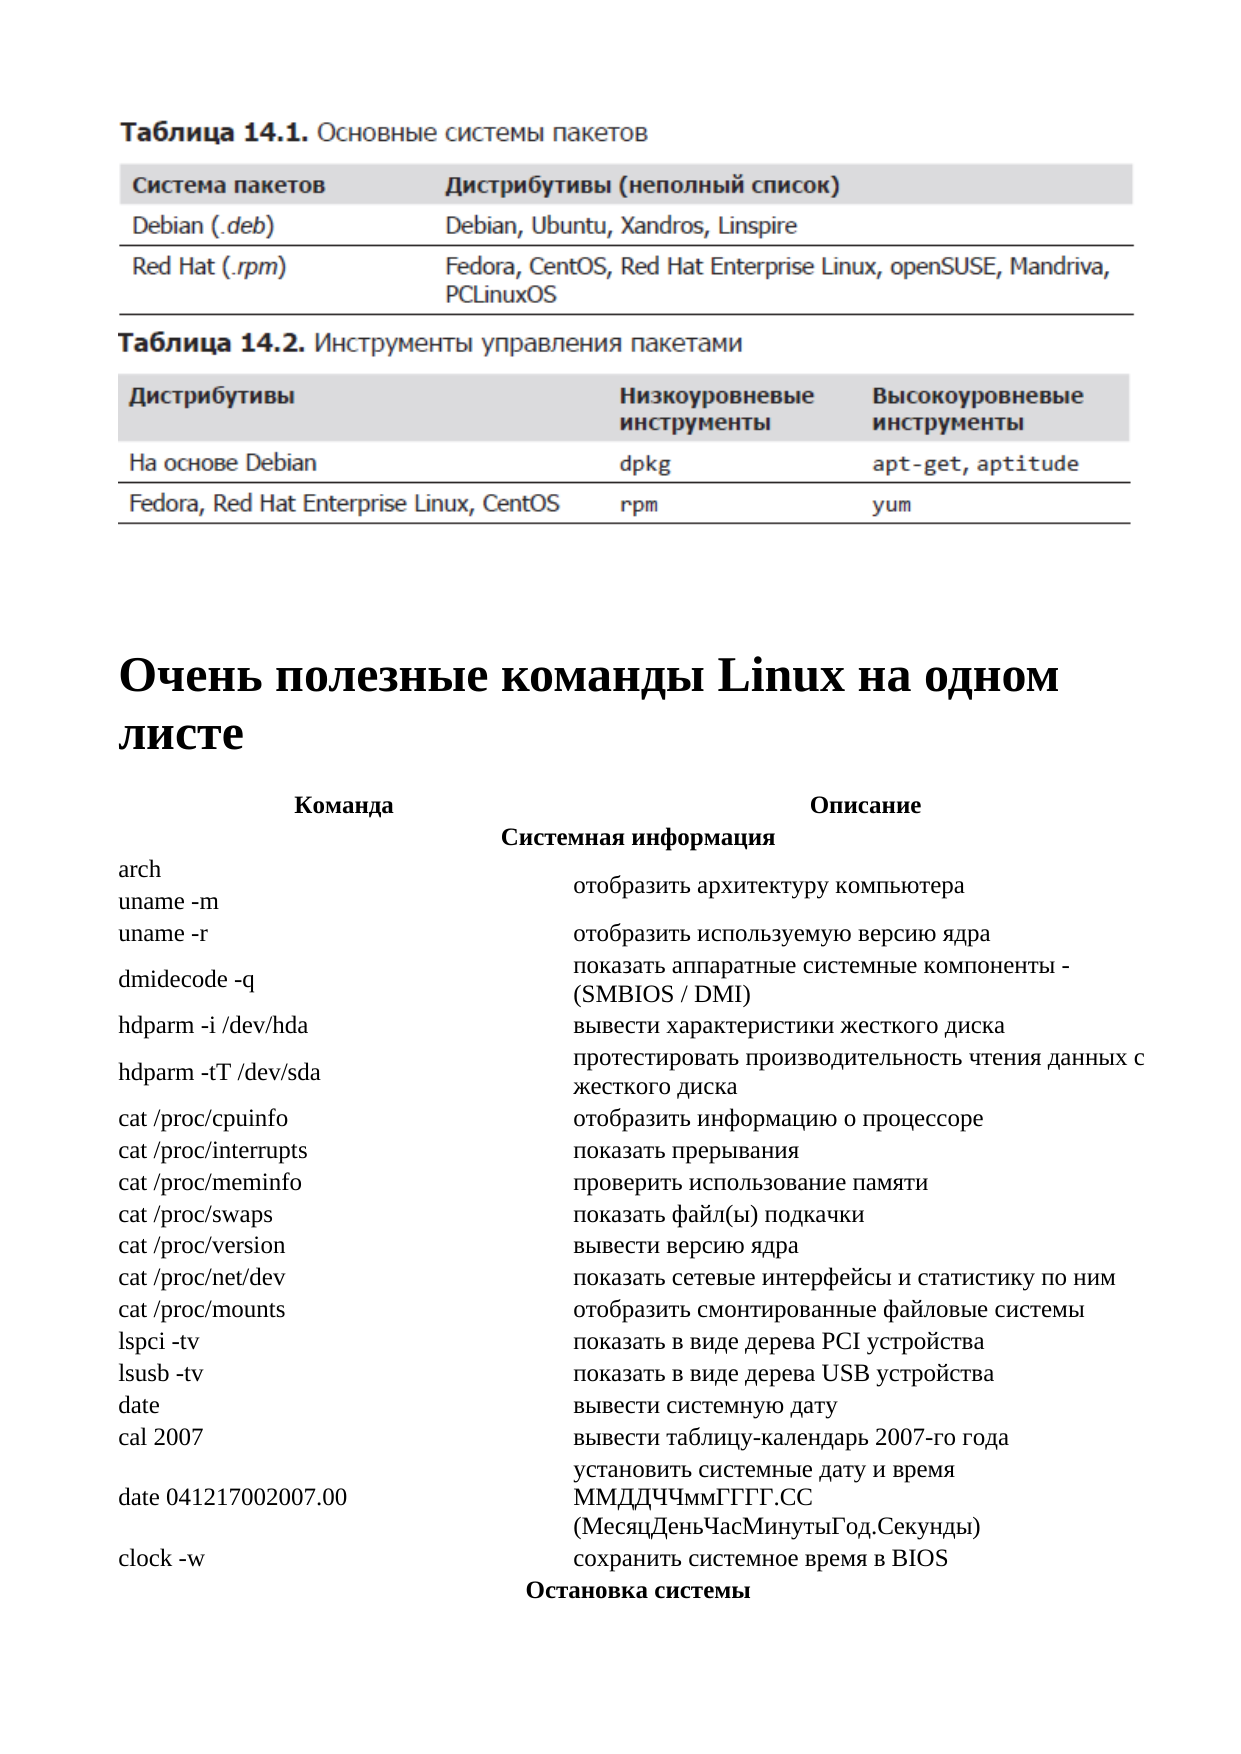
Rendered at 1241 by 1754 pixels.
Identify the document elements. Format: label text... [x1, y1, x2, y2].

table_cell cat /proc/mounts [117, 1293, 571, 1325]
table_cell протестировать производительность чтения данных с жесткого диска [571, 1041, 1159, 1102]
table_cell cat /proc/meminfo [117, 1165, 571, 1197]
table_cell отобразить используемую версию ядра [571, 917, 1159, 948]
table_cell Остановка системы [117, 1574, 1159, 1605]
table_cell dmidecode -q [117, 949, 571, 1009]
table_cell вывести характеристики жесткого диска [571, 1009, 1159, 1041]
table_cell uname -r [117, 917, 571, 948]
table_header Описание [571, 789, 1159, 821]
table_cell uname -m [117, 885, 571, 917]
table_cell lsusb -tv [117, 1357, 571, 1388]
table_cell отобразить архитектуру компьютера [571, 853, 1159, 917]
table_cell Системная информация [117, 821, 1159, 853]
table_cell cal 2007 [117, 1420, 571, 1452]
table_cell отобразить смонтированные файловые системы [571, 1293, 1159, 1325]
table_cell hdparm -tT /dev/sda [117, 1041, 571, 1102]
table_cell показать в виде дерева USB устройства [571, 1357, 1159, 1388]
table_cell clock -w [117, 1542, 571, 1573]
table_cell cat /proc/net/dev [117, 1261, 571, 1293]
table_cell hdparm -i /dev/hda [117, 1009, 571, 1041]
table_cell arch [117, 853, 571, 885]
table_cell cat /proc/cpuinfo [117, 1102, 571, 1133]
table_cell сохранить системное время в BIOS [571, 1542, 1159, 1573]
table_cell отобразить информацию о процессоре [571, 1102, 1159, 1133]
table_cell показать в виде дерева PCI устройства [571, 1325, 1159, 1357]
table_cell показать аппаратные системные компоненты - (SMBIOS / DMI) [571, 949, 1159, 1009]
table_cell date [117, 1389, 571, 1420]
table_cell вывести версию ядра [571, 1229, 1159, 1261]
picture [118, 118, 1142, 529]
table_cell показать прерывания [571, 1134, 1159, 1165]
table_cell cat /proc/version [117, 1229, 571, 1261]
text Очень полезные команды Linux на одном листе [118, 645, 1152, 760]
table_cell установить системные дату и время ММДДЧЧммГГГГ.СС (МесяцДеньЧасМинутыГод.Секунды) [571, 1452, 1159, 1542]
table_cell lspci -tv [117, 1325, 571, 1357]
table_cell cat /proc/swaps [117, 1197, 571, 1229]
table_cell показать файл(ы) подкачки [571, 1197, 1159, 1229]
table_cell вывести таблицу-календарь 2007-го года [571, 1420, 1159, 1452]
table_cell проверить использование памяти [571, 1165, 1159, 1197]
table_cell cat /proc/interrupts [117, 1134, 571, 1165]
table_cell date 041217002007.00 [117, 1452, 571, 1542]
table_header Команда [117, 789, 571, 821]
table_cell показать сетевые интерфейсы и статистику по ним [571, 1261, 1159, 1293]
table_cell вывести системную дату [571, 1389, 1159, 1420]
